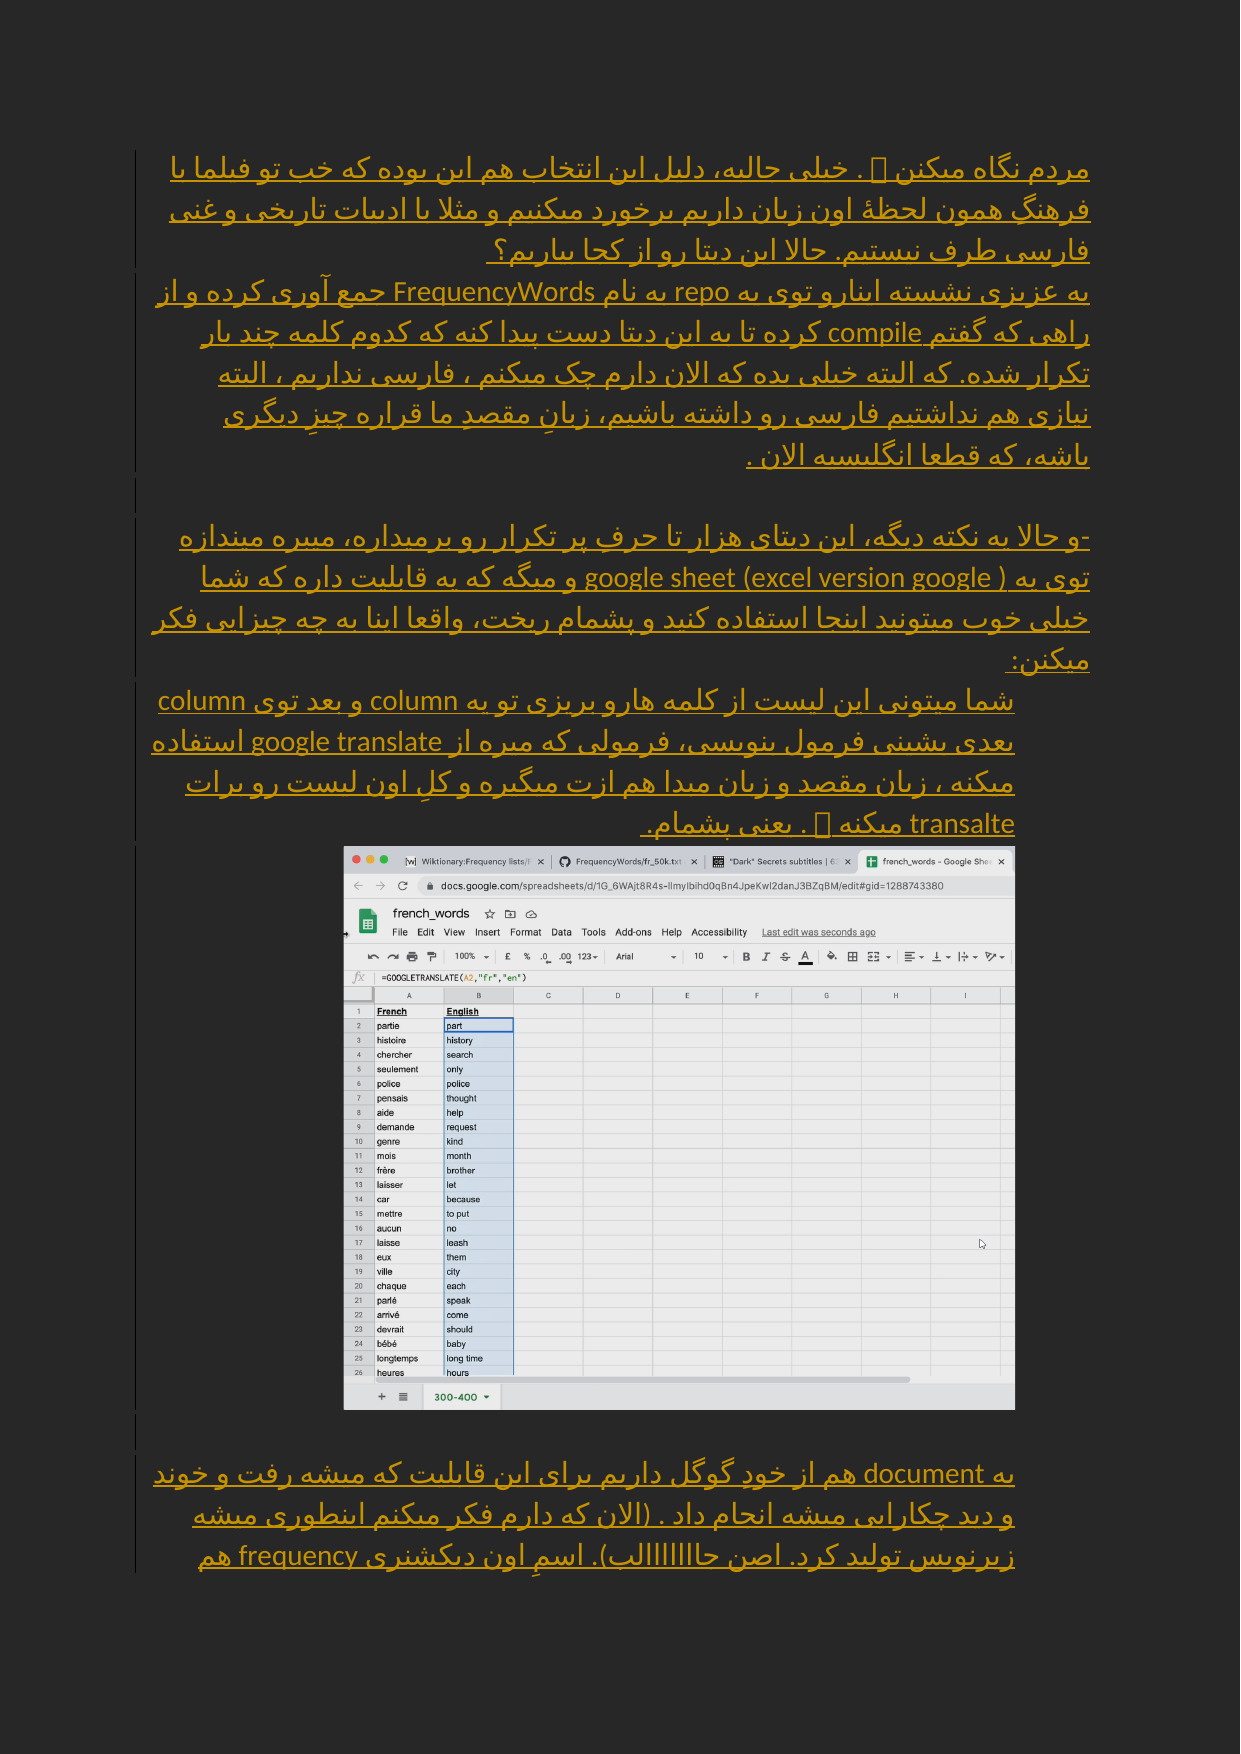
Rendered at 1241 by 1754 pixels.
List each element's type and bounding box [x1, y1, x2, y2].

picture [343, 846, 1016, 1410]
